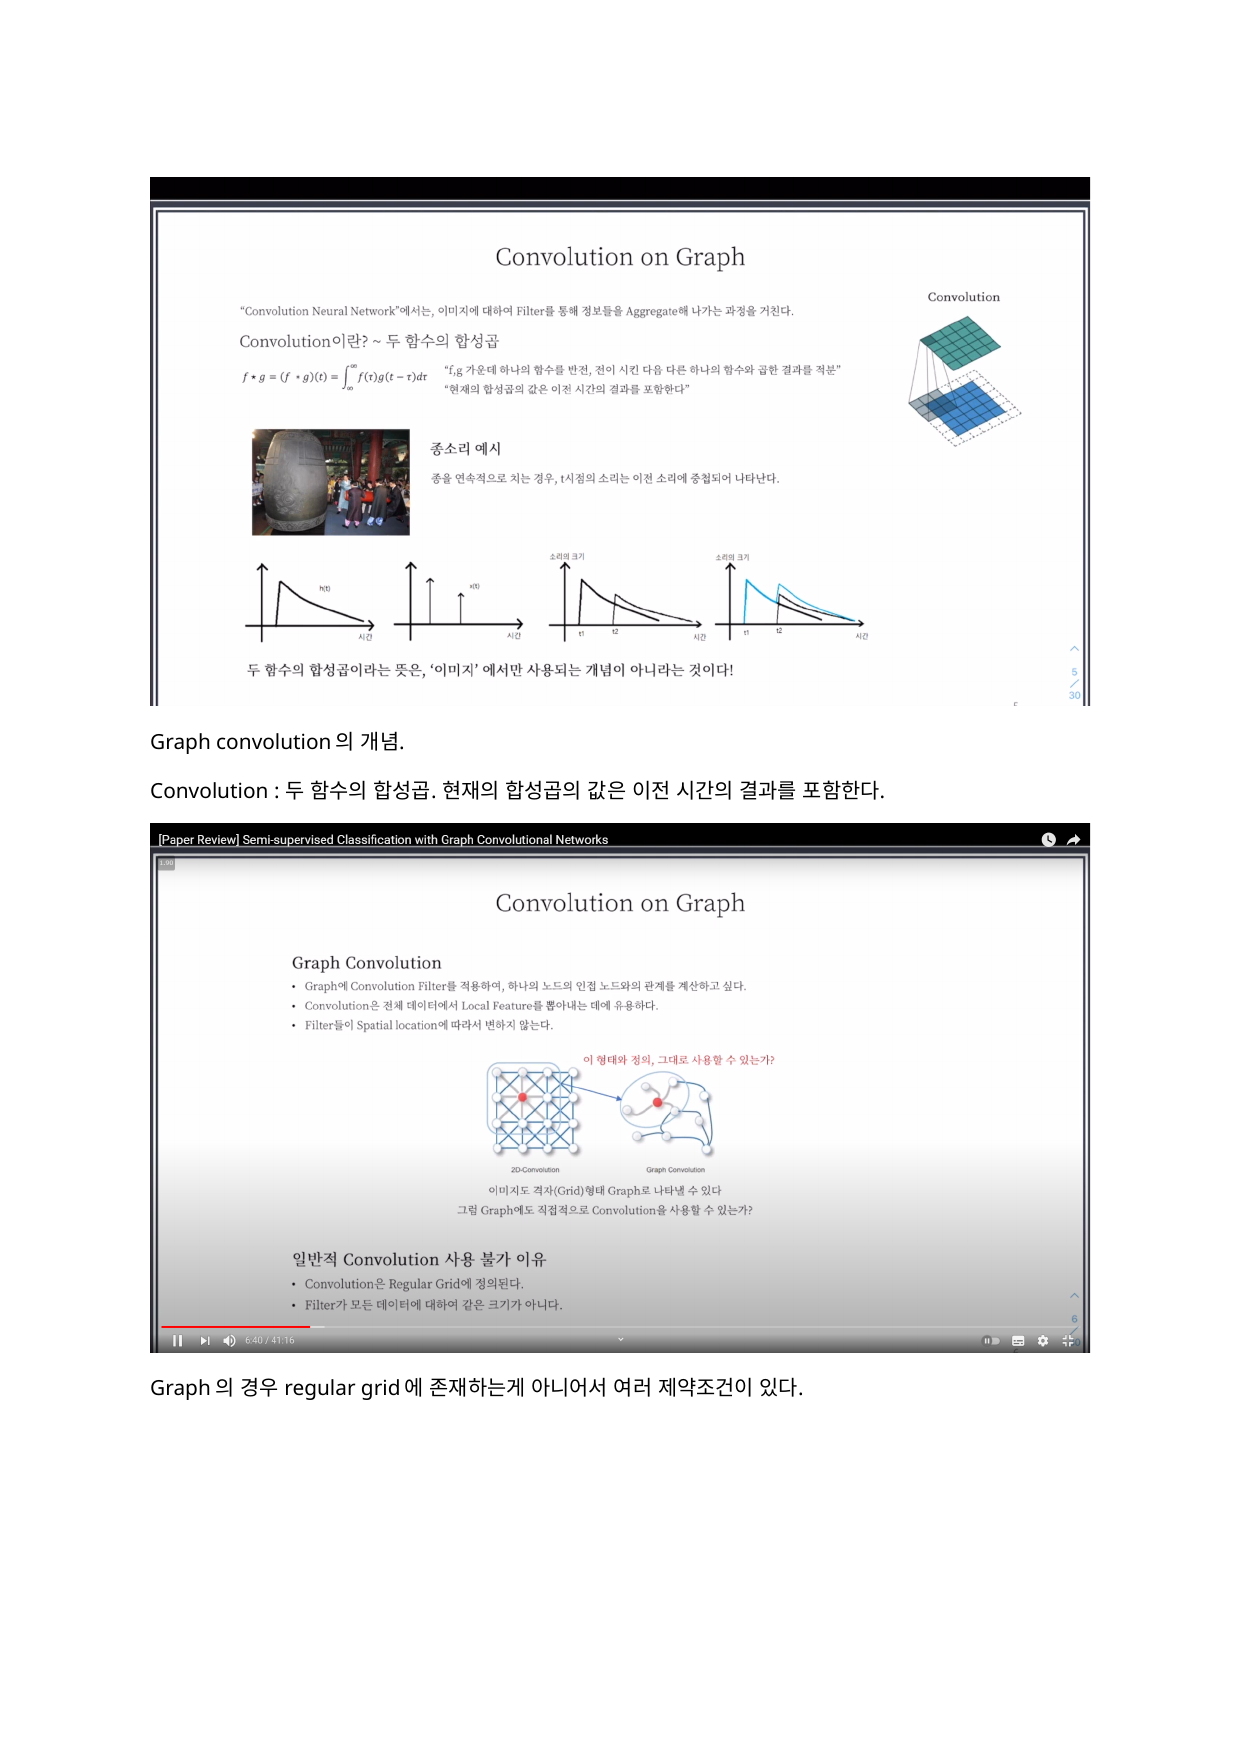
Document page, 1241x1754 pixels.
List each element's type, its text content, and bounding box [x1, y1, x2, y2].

text Graph의 경우 regular grid에 존재하는게 아니어서 여러 제약조건이 있다. [150, 1371, 1090, 1402]
picture [150, 823, 1091, 1353]
text Convolution : 두 함수의 합성곱. 현재의 합성곱의 값은 이전 시간의 결과를 포함한다. [150, 774, 1090, 804]
text Graph convolution의 개념. [150, 725, 1090, 755]
picture [150, 177, 1091, 706]
